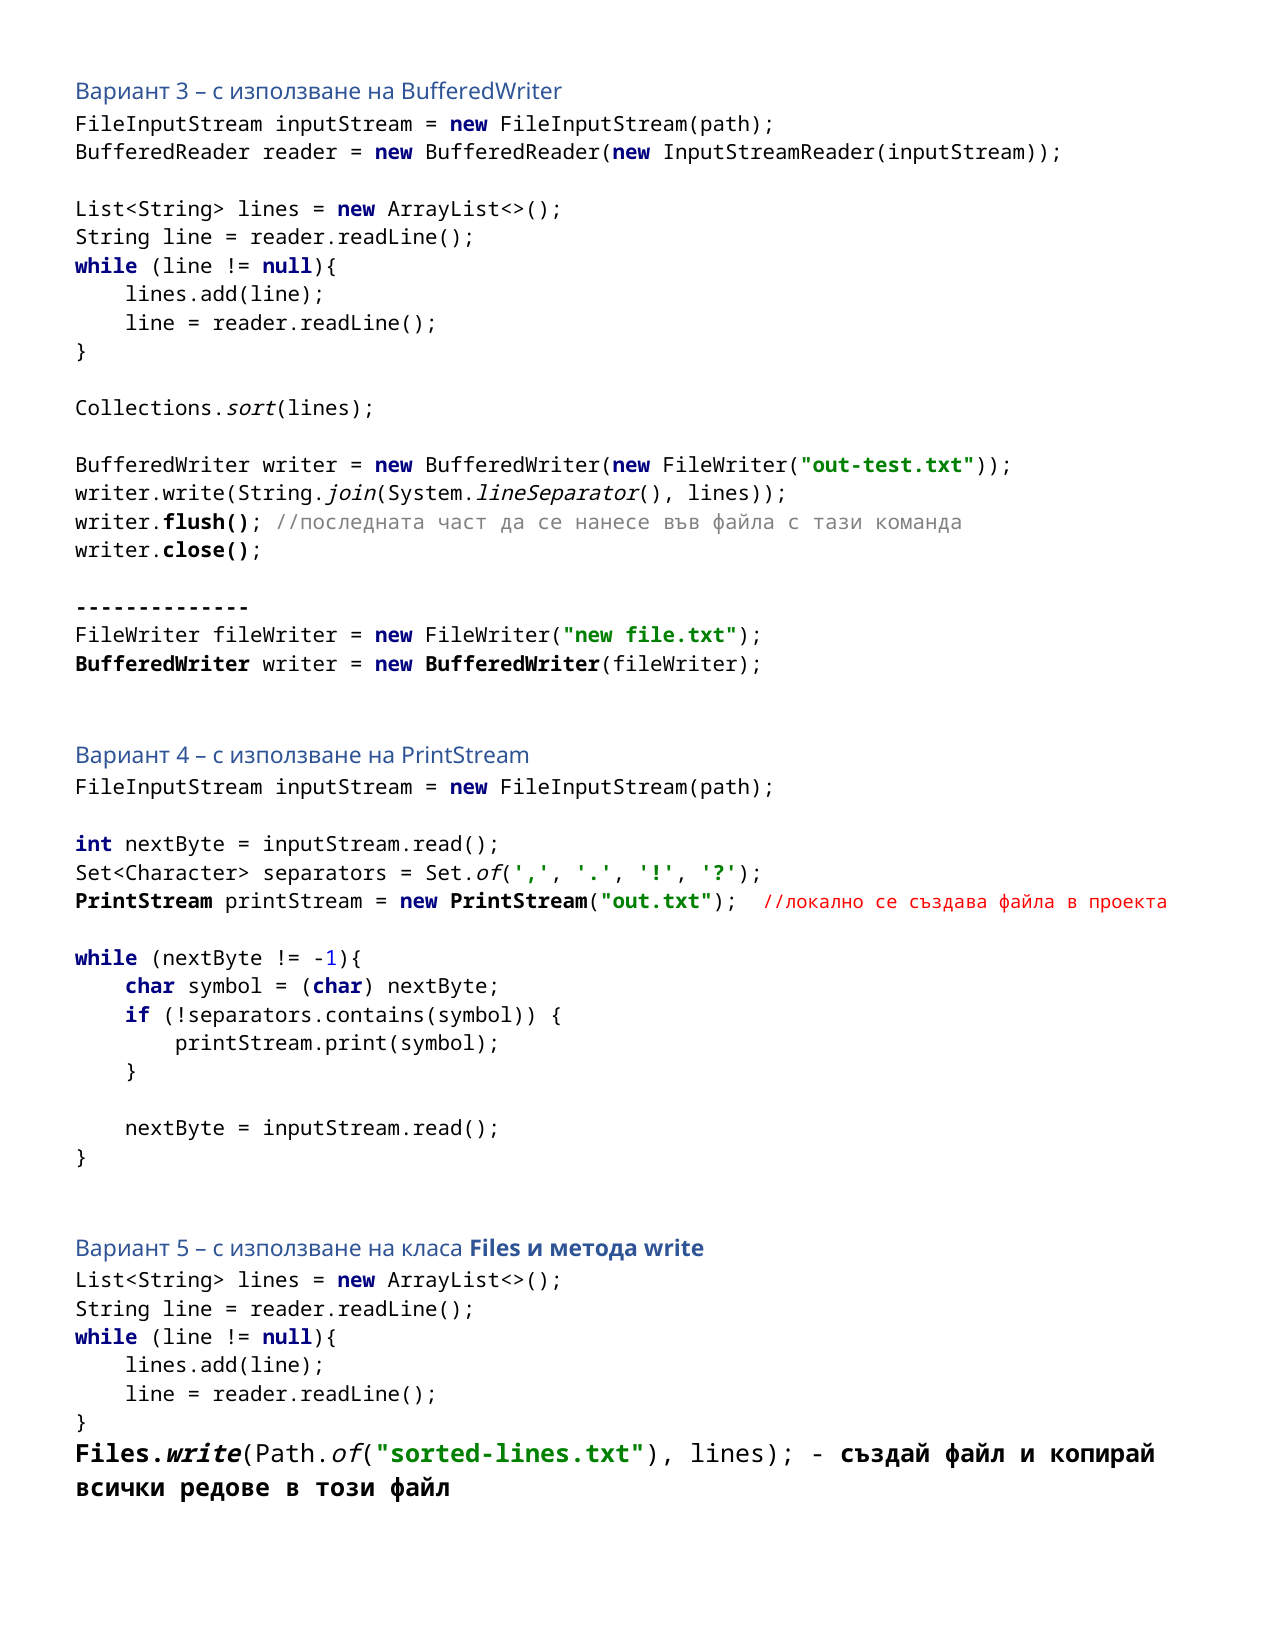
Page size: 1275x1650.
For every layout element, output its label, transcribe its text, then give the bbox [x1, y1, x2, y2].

text FileWriter fileWriter = new FileWriter("new file.txt"); BufferedWriter writer = new BufferedWriter(fileWriter); [75, 621, 1200, 677]
subtitle Вариант 5 – с използване на класа Files и метода write [75, 1231, 1200, 1263]
text FileInputStream inputStream = new FileInputStream(path); BufferedReader reader = new BufferedReader(new InputStreamReader(inputStream)); List<String> lines = new ArrayList<>(); String line = reader.readLine(); while (line != null){ lines.add(line); line = reader.readLine(); } Collections.sort(lines); BufferedWriter writer = new BufferedWriter(new FileWriter("out-test.txt")); writer.write(String.join(System.lineSeparator(), lines)); writer.flush(); //последната част да се нанесе във файла с тази команда writer.close(); [75, 109, 1200, 564]
text Files.write(Path.of("sorted-lines.txt"), lines); - създай файл и копирай всички редове в този файл [75, 1436, 1200, 1504]
subtitle Вариант 3 – с използване на BufferedWriter [75, 75, 1200, 106]
subtitle Вариант 4 – с използване на PrintStream [75, 738, 1200, 770]
text FileInputStream inputStream = new FileInputStream(path); int nextByte = inputStream.read(); Set<Character> separators = Set.of(',', '.', '!', '?'); PrintStream printStream = new PrintStream("out.txt"); //локално се създава файла в проекта while (nextByte != -1){ char symbol = (char) nextByte; if (!separators.contains(symbol)) { printStream.print(symbol); } nextByte = inputStream.read(); } [75, 772, 1200, 1170]
text -------------- [75, 592, 1200, 621]
text List<String> lines = new ArrayList<>(); String line = reader.readLine(); while (line != null){ lines.add(line); line = reader.readLine(); } [75, 1265, 1200, 1436]
